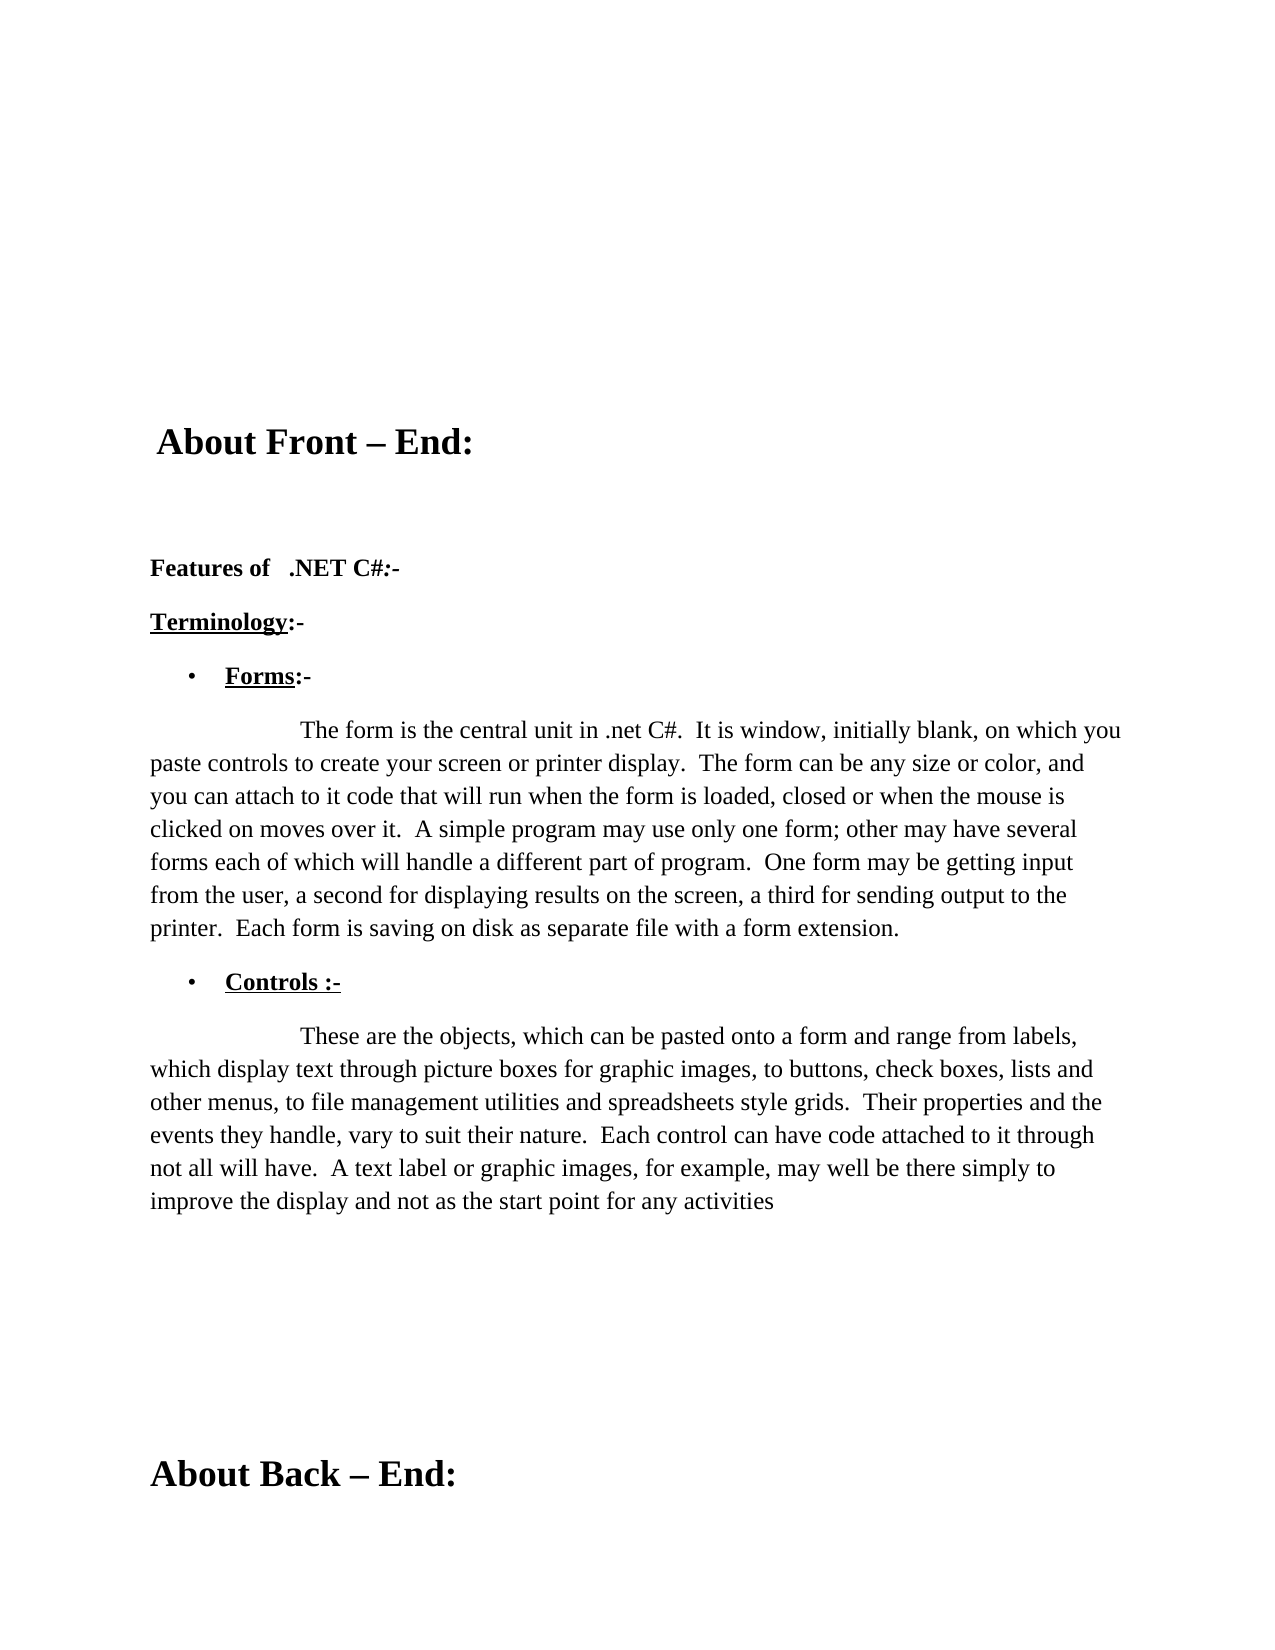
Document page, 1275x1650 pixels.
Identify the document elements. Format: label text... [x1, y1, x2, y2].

text These are the objects, which can be pasted onto a form and range from labels, which display text through picture boxes for graphic images, to buttons, check boxes, lists and other menus, to file management utilities and spreadsheets style grids. Their properties and the events they handle, vary to suit their nature. Each control can have code attached to it through not all will have. A text label or graphic images, for example, may well be there simply to improve the display and not as the start point for any activities [150, 1021, 1125, 1215]
list Controls :- [187, 967, 1125, 996]
text About Front – End: [150, 419, 1125, 462]
list Forms:- [187, 661, 1125, 690]
text About Back – End: [150, 1451, 1125, 1494]
text The form is the central unit in .net C#. It is window, initially blank, on which you paste controls to create your screen or printer display. The form can be any size or color, and you can attach to it code that will run when the form is loaded, closed or when the mouse is clicked on moves over it. A simple program may use only one form; other may have several forms each of which will handle a different part of program. One form may be getting input from the user, a second for displaying results on the screen, a third for sending output to the printer. Each form is saving on disk as separate file with a form extension. [150, 715, 1125, 942]
text Features of .NET C#:- [150, 553, 1125, 582]
text Terminology:- [150, 607, 1125, 636]
